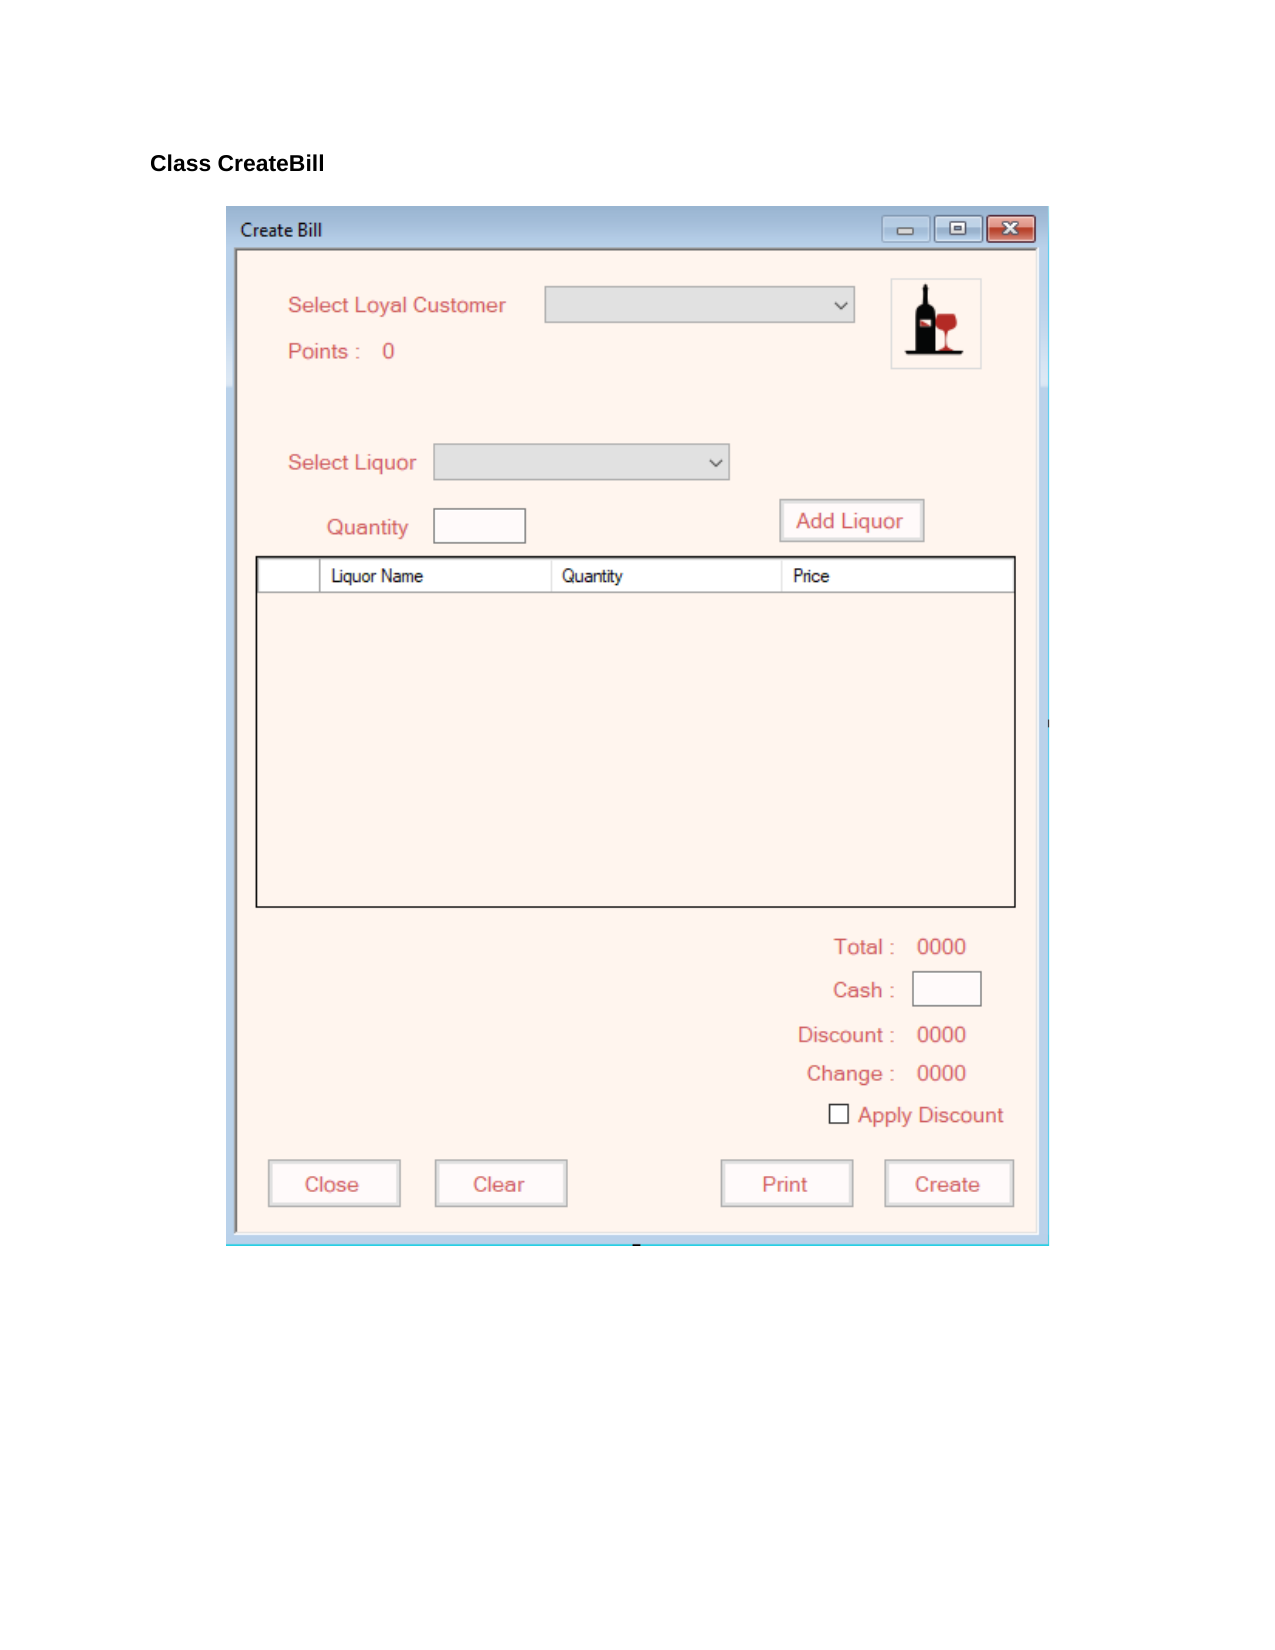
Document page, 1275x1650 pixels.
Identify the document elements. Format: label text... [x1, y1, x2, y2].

picture [226, 206, 1050, 1246]
text Class CreateBill [150, 150, 1125, 176]
